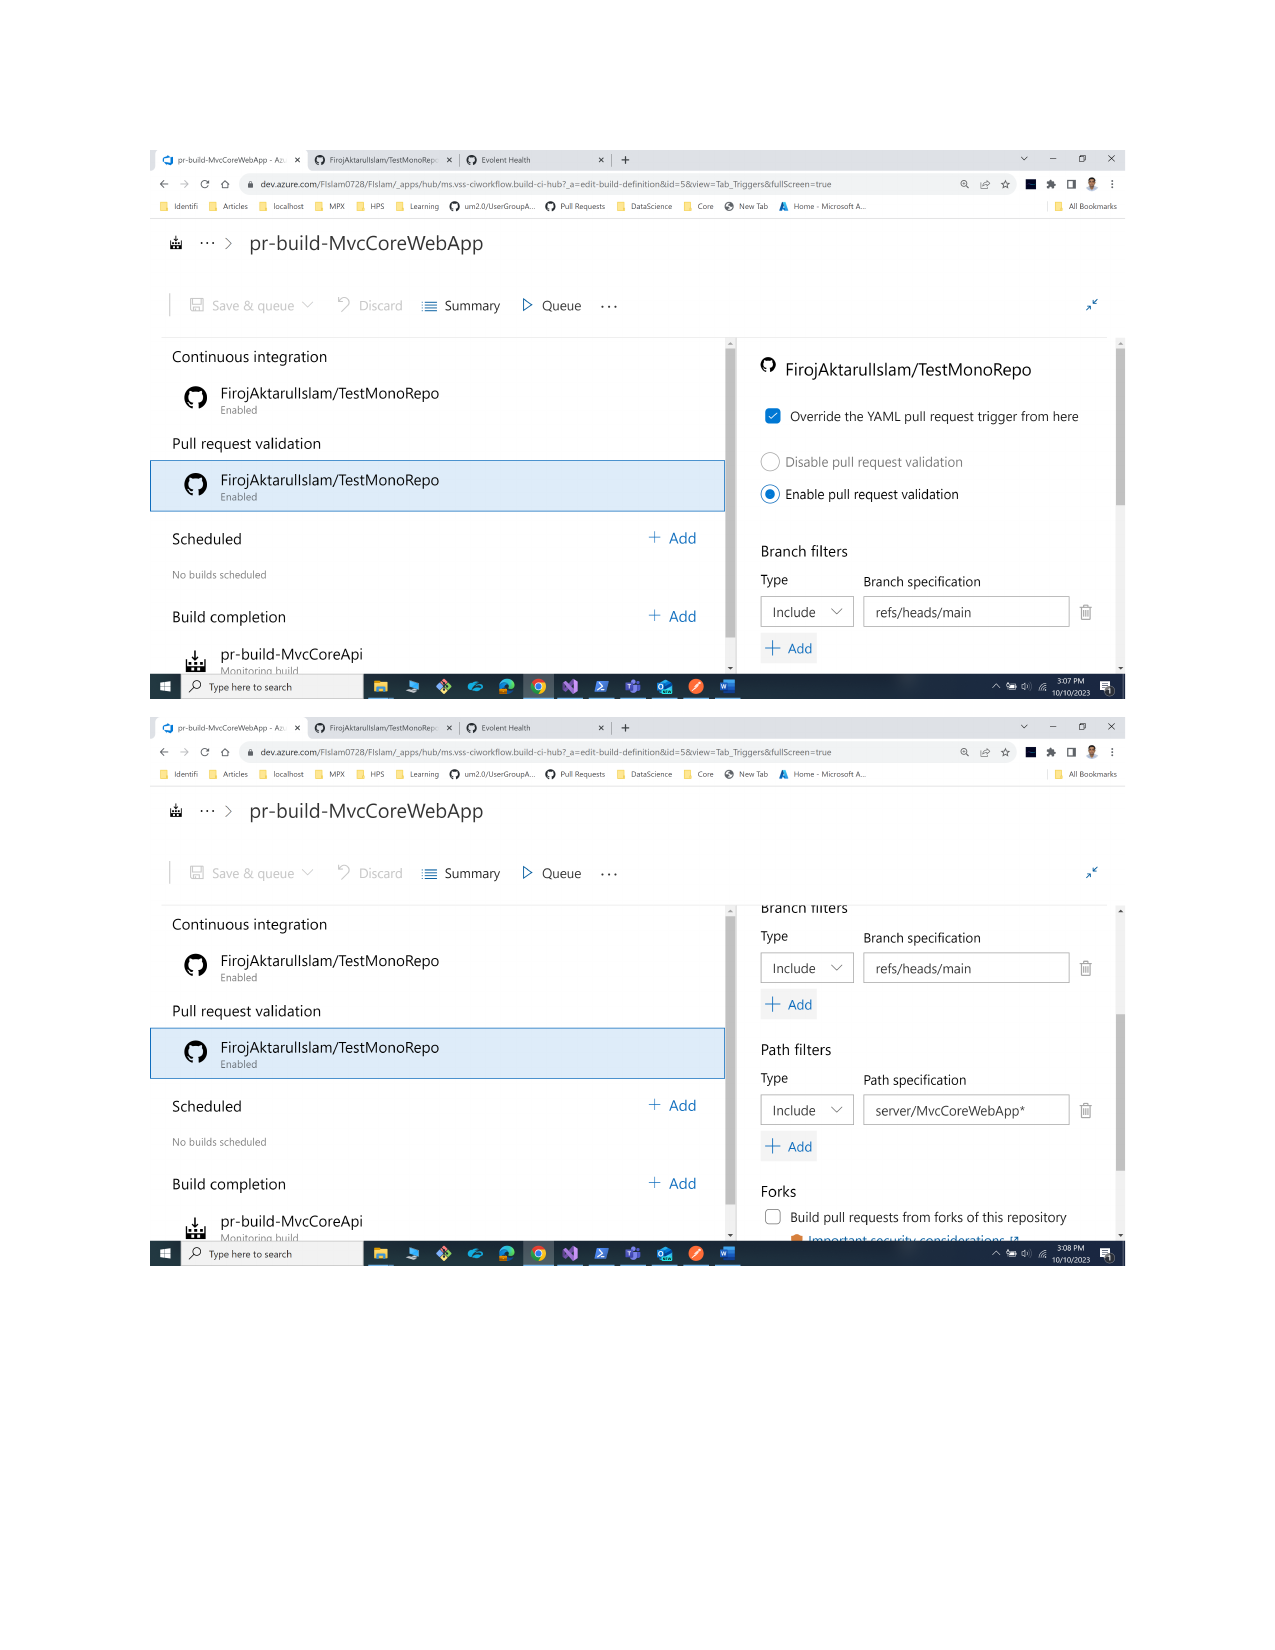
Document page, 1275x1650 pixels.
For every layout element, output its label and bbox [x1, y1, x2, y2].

picture [150, 717, 1125, 1266]
picture [150, 150, 1125, 699]
